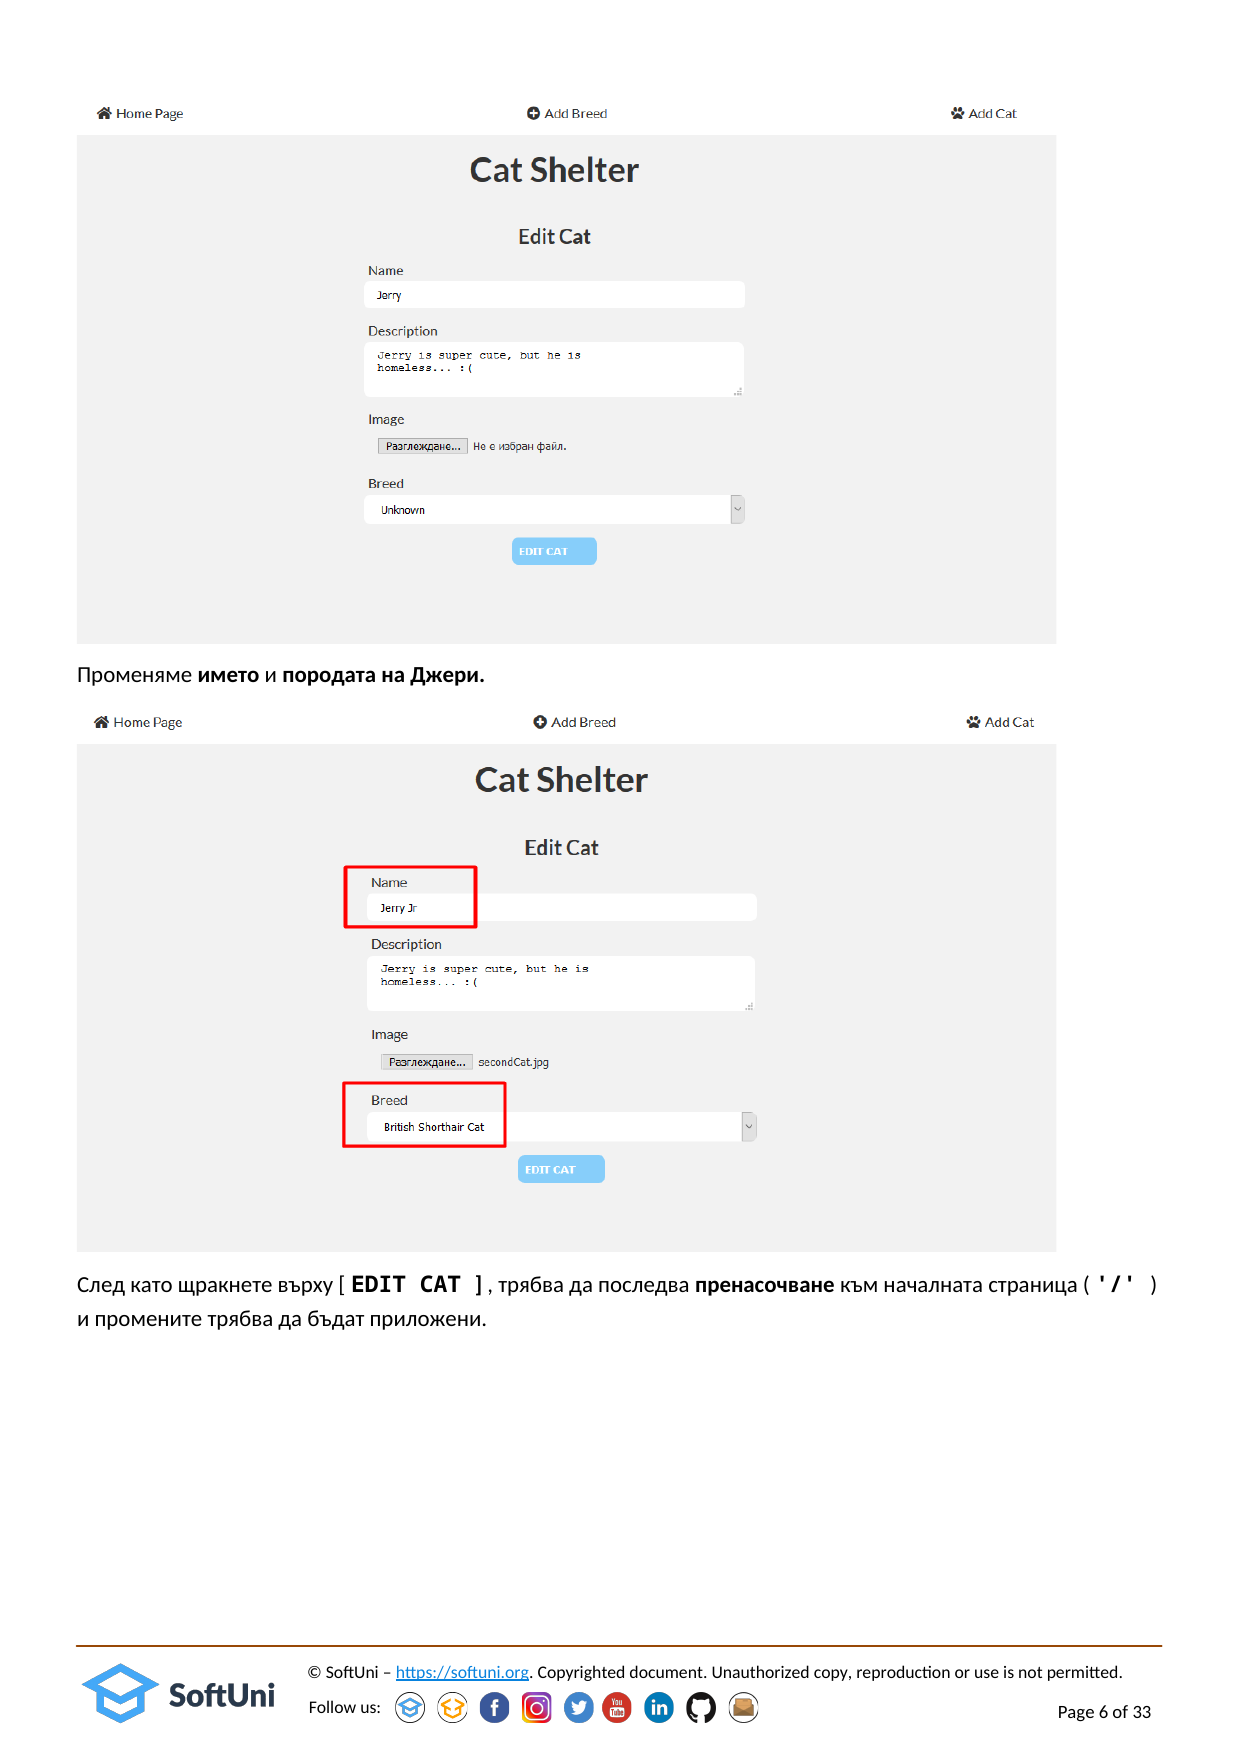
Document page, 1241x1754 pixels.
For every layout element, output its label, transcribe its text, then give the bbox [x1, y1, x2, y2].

picture [665, 1714, 674, 1723]
picture [644, 1714, 653, 1723]
picture [665, 1692, 674, 1701]
text Променяме името и породата на Джери. [77, 660, 1163, 688]
picture [686, 1692, 716, 1723]
picture [658, 1705, 667, 1714]
picture [602, 1692, 632, 1723]
picture [395, 1692, 425, 1723]
text След като щракнете върху [ EDIT CAT ] , трябва да последва пренасочване към началната страница ( '/' ) и промените трябва да бъдат приложени. [77, 1268, 1163, 1332]
picture [437, 1692, 468, 1723]
picture [564, 1692, 594, 1723]
picture [522, 1692, 552, 1723]
picture [76, 95, 1057, 644]
picture [76, 704, 1057, 1252]
picture [479, 1692, 510, 1723]
picture [728, 1692, 759, 1723]
picture [75, 1658, 281, 1729]
picture [644, 1692, 653, 1701]
